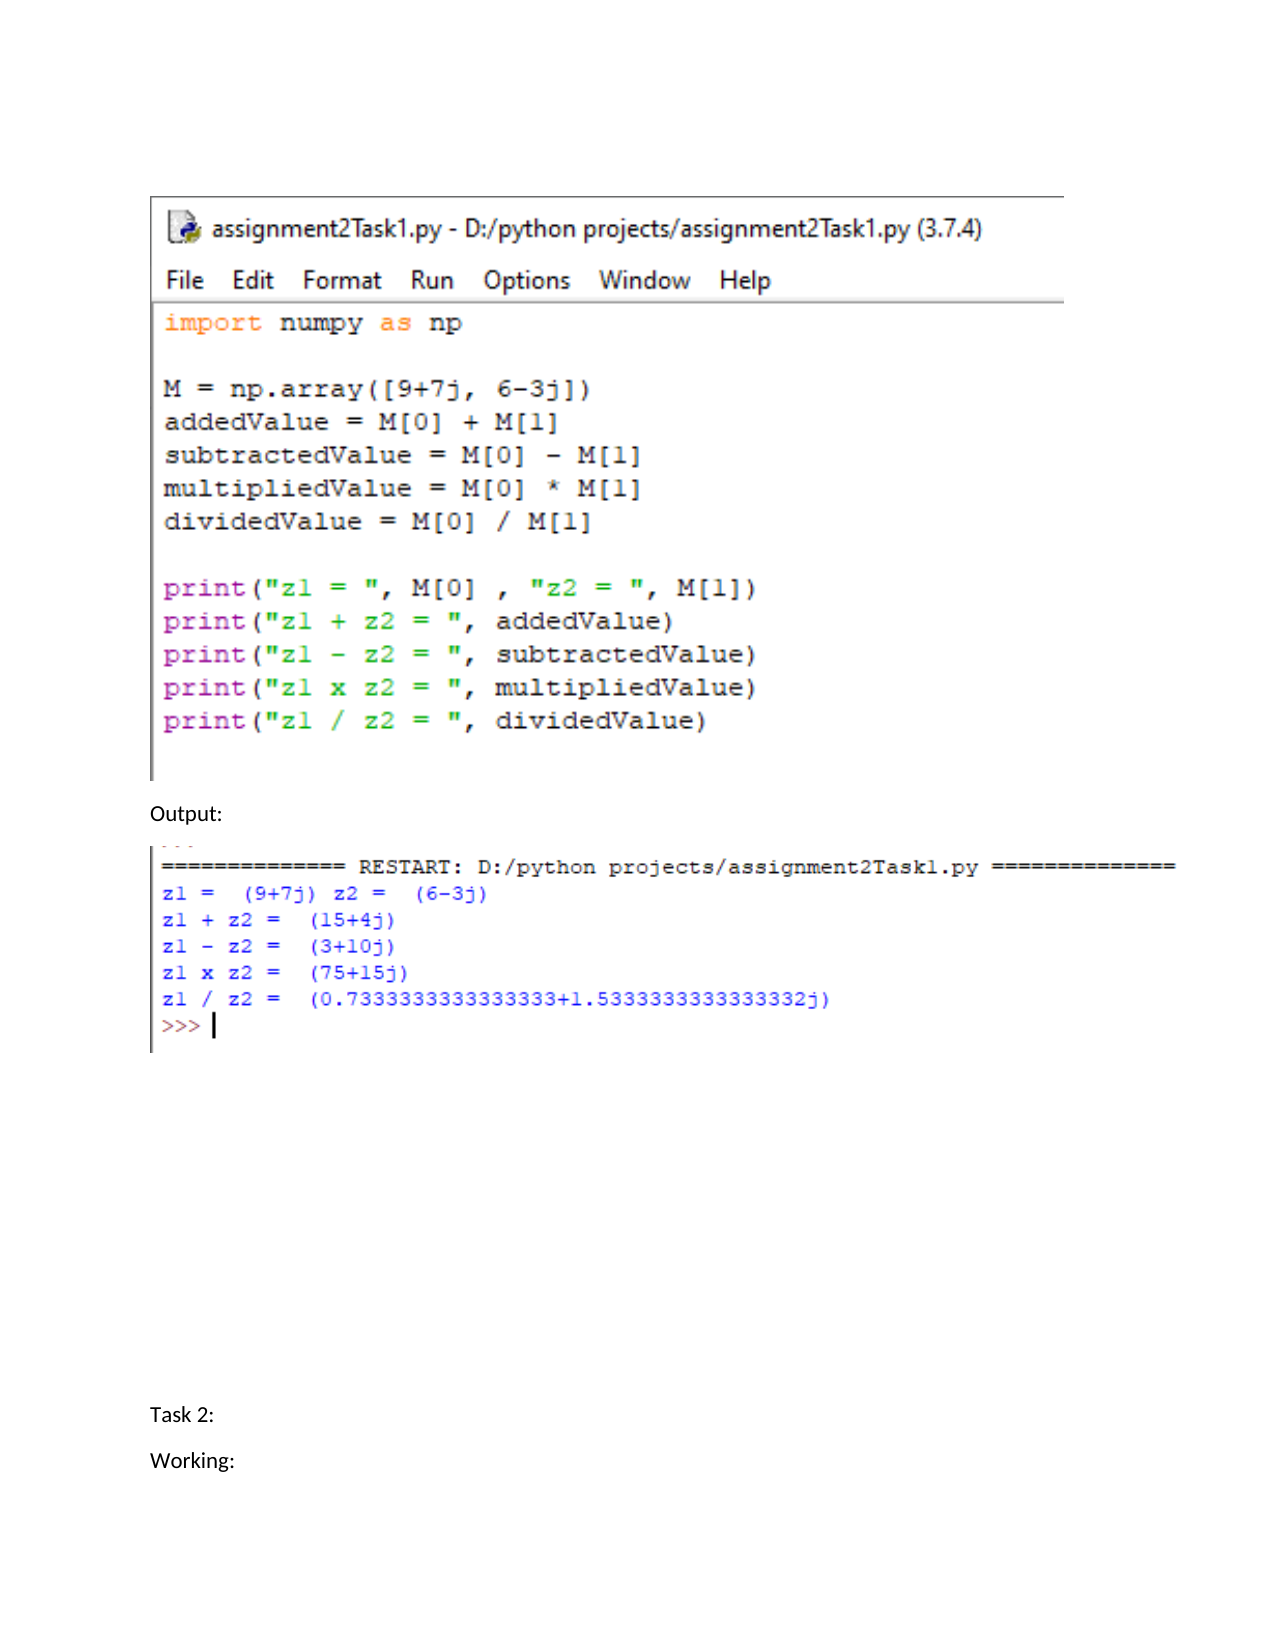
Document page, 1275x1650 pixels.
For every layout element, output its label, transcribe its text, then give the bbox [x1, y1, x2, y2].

picture [150, 196, 1064, 781]
text Working: [150, 1447, 1125, 1474]
text Output: [150, 799, 1125, 828]
picture [150, 846, 1229, 1053]
text Task 2: [150, 1400, 1125, 1428]
